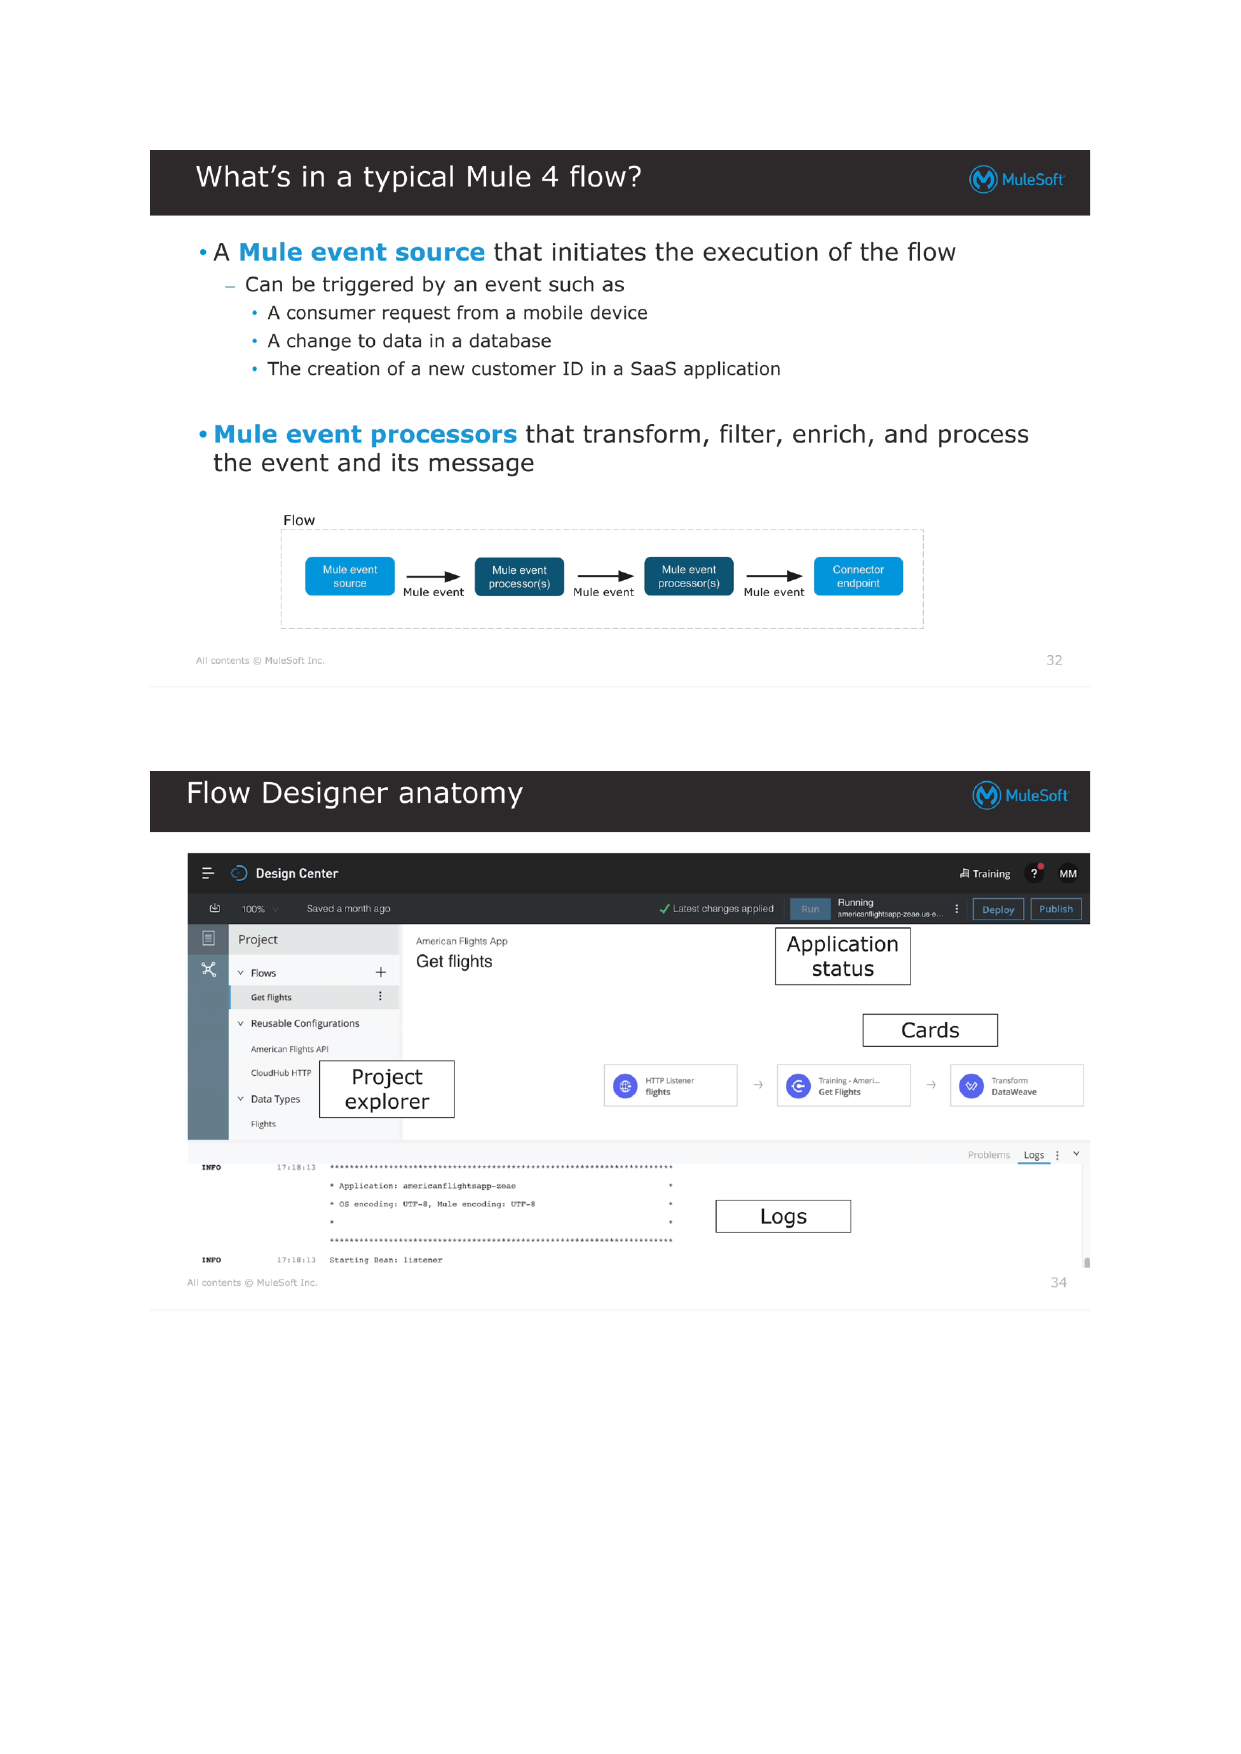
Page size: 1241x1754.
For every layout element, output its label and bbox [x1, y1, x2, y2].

picture [150, 771, 1091, 1312]
picture [150, 150, 1091, 688]
